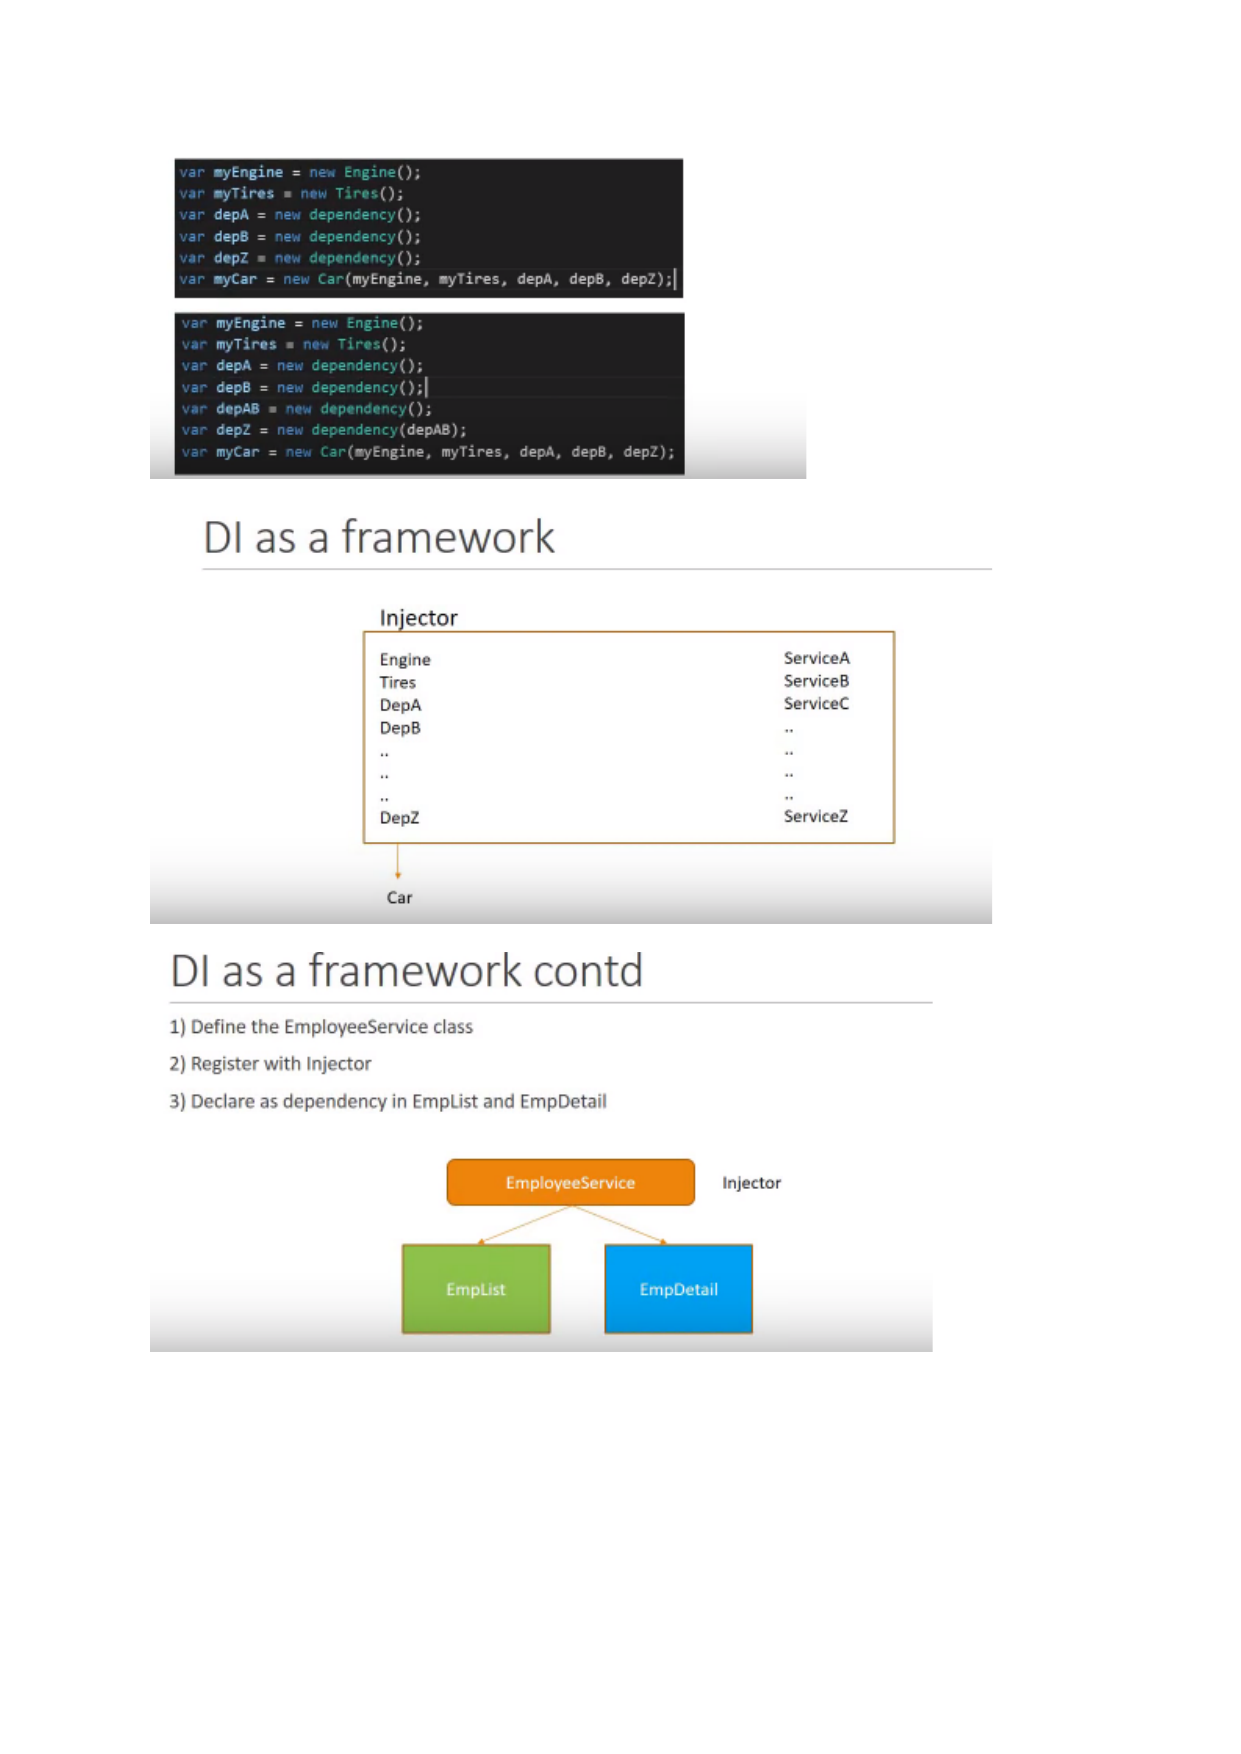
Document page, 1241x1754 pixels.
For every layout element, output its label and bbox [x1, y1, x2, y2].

picture [150, 506, 993, 924]
picture [150, 952, 933, 1352]
picture [150, 150, 807, 479]
